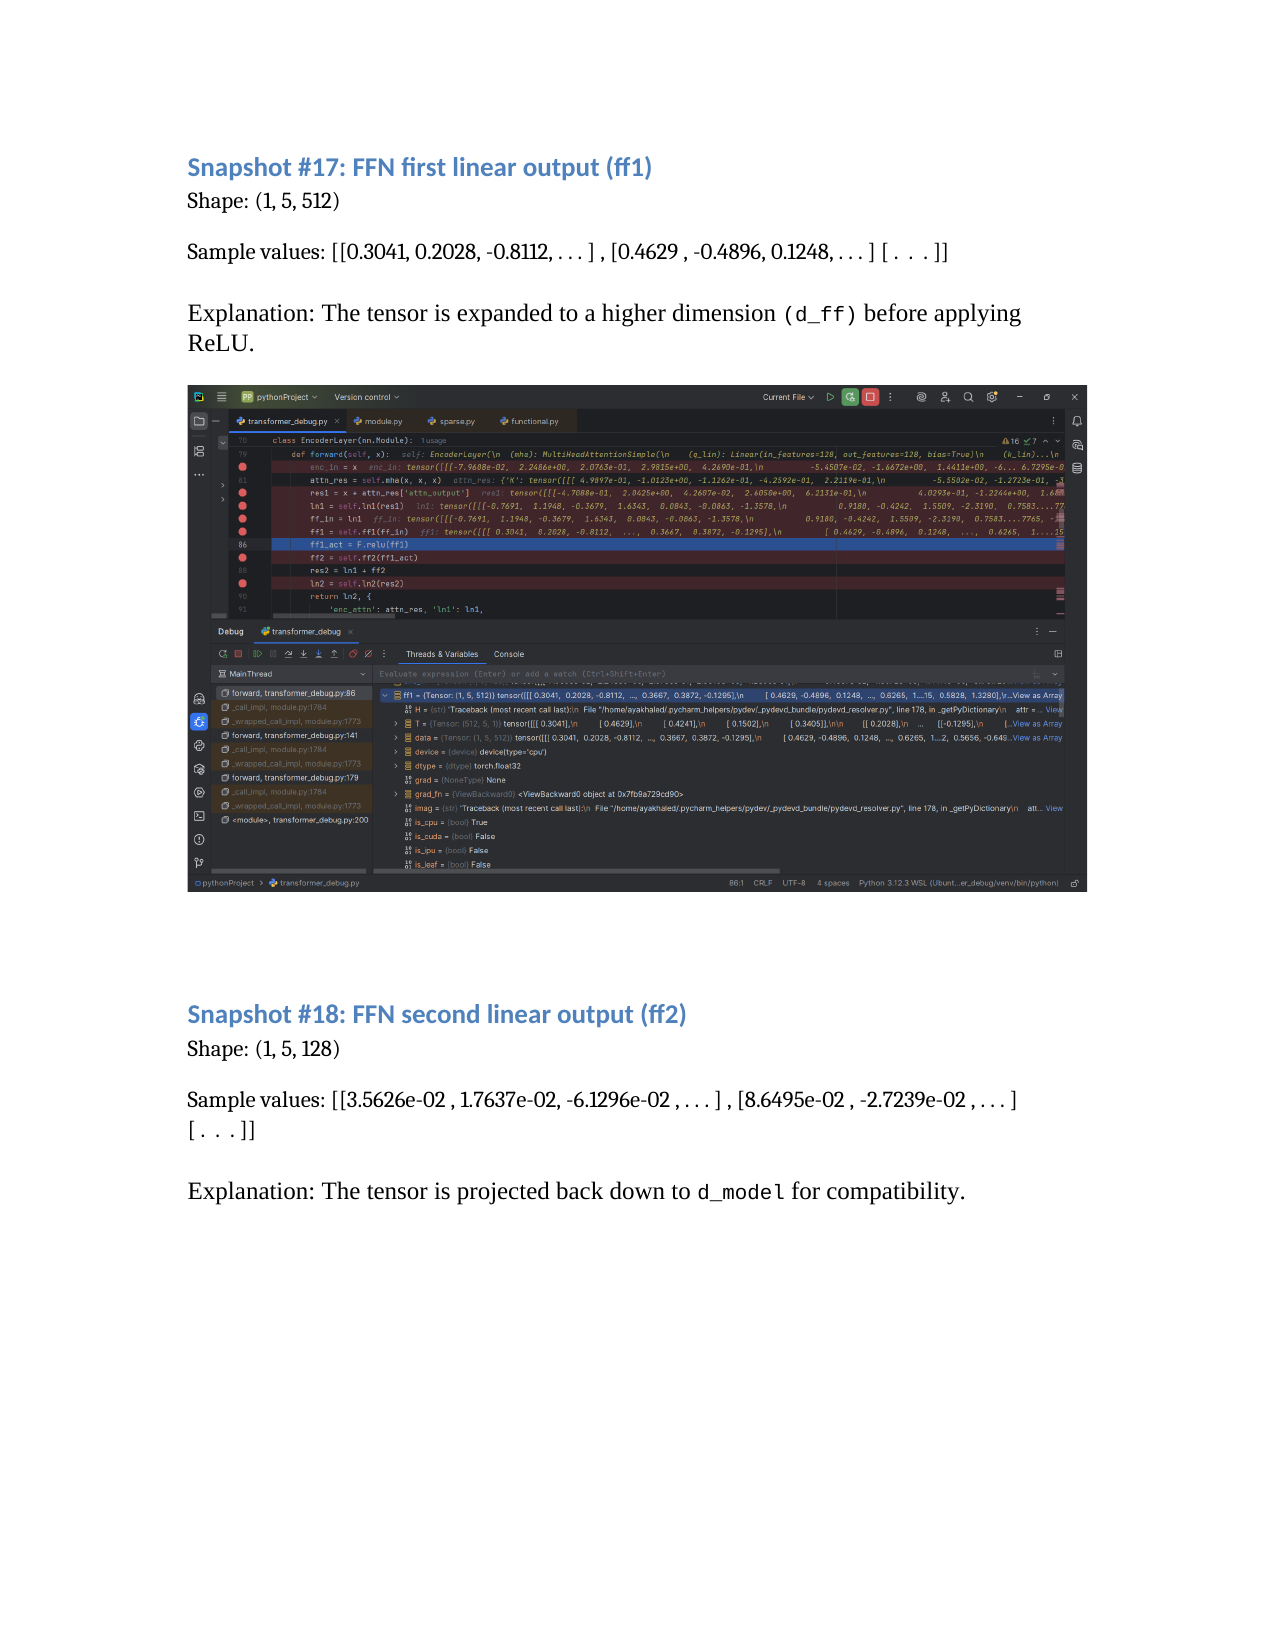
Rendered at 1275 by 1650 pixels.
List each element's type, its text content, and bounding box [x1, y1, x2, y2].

text Explanation: The tensor is projected back down to d_model for compatibility. [187, 1176, 1087, 1206]
text Explanation: The tensor is expanded to a higher dimension (d_ff) before applying ReLU. [187, 298, 1087, 357]
picture [187, 385, 1088, 892]
text Sample values: [[0.3041, 0.2028, -0.8112, . . . ] , [0.4629 , -0.4896, 0.1248, . . . ] [ . . . ]] [187, 239, 1087, 265]
text Shape: (1, 5, 512) [187, 188, 1087, 214]
subtitle Snapshot #18: FFN second linear output (ff2) [187, 998, 1087, 1031]
text Shape: (1, 5, 128) [187, 1036, 1087, 1062]
subtitle Snapshot #17: FFN first linear output (ff1) [187, 150, 1087, 183]
text Sample values: [[3.5626e-02 , 1.7637e-02, -6.1296e-02 , . . . ] , [8.6495e-02 , -2.7239e-02 , . . . ] [ . . . ]] [187, 1087, 1087, 1143]
